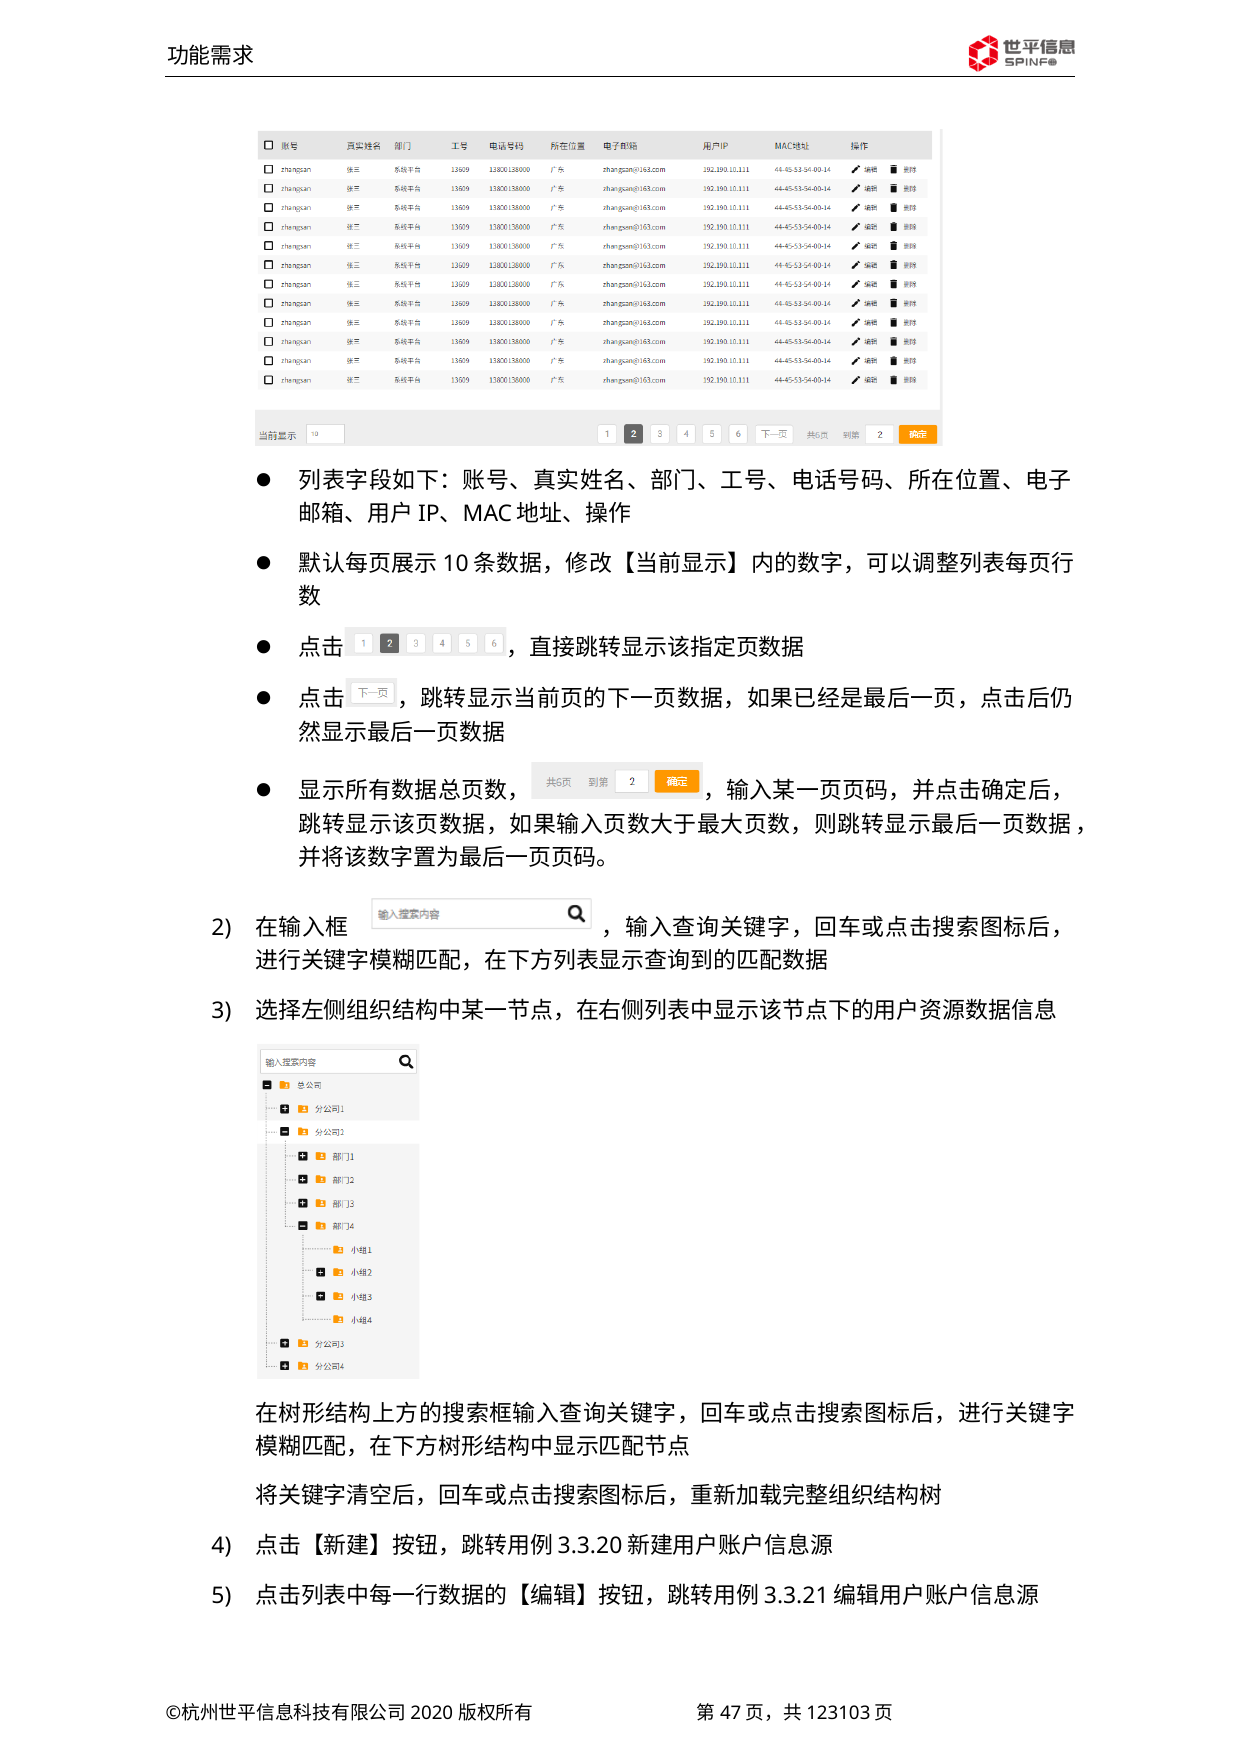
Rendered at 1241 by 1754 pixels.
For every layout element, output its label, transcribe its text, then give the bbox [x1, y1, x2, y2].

list 默认每页展示10条数据，修改【当前显示】内的数字，可以调整列表每页行数 [255, 545, 1075, 611]
picture [531, 762, 703, 799]
picture [344, 627, 507, 656]
picture [255, 129, 943, 446]
picture [968, 33, 1075, 74]
list 点击【新建】按钮，跳转用例3.3.20新建用户账户信息源 [211, 1527, 1075, 1560]
list 点击，跳转显示当前页的下一页数据，如果已经是最后一页，点击后仍然显示最后一页数据 [255, 678, 1075, 747]
list 在树形结构上方的搜索框输入查询关键字，回车或点击搜索图标后，进行关键字模糊匹配，在下方树形结构中显示匹配节点 [255, 1395, 1075, 1461]
list 点击列表中每一行数据的【编辑】按钮，跳转用例3.3.21编辑用户账户信息源 [211, 1576, 1075, 1610]
picture [345, 678, 398, 707]
list 将关键字清空后，回车或点击搜索图标后，重新加载完整组织结构树 [255, 1477, 1075, 1511]
picture [255, 1041, 420, 1379]
picture [349, 888, 602, 936]
list 选择左侧组织结构中某一节点，在右侧列表中显示该节点下的用户资源数据信息 [211, 991, 1075, 1025]
list 在输入框，输入查询关键字，回车或点击搜索图标后，进行关键字模糊匹配，在下方列表显示查询到的匹配数据 [211, 888, 1075, 975]
list 点击，直接跳转显示该指定页数据 [255, 628, 1075, 662]
list 显示所有数据总页数，，输入某一页页码，并点击确定后，跳转显示该页数据，如果输入页数大于最大页数，则跳转显示最后一页数据，并将该数字置为最后一页页码。 [255, 763, 1075, 872]
list 列表字段如下：账号、真实姓名、部门、工号、电话号码、所在位置、电子邮箱、用户IP、MAC地址、操作 [255, 462, 1075, 528]
